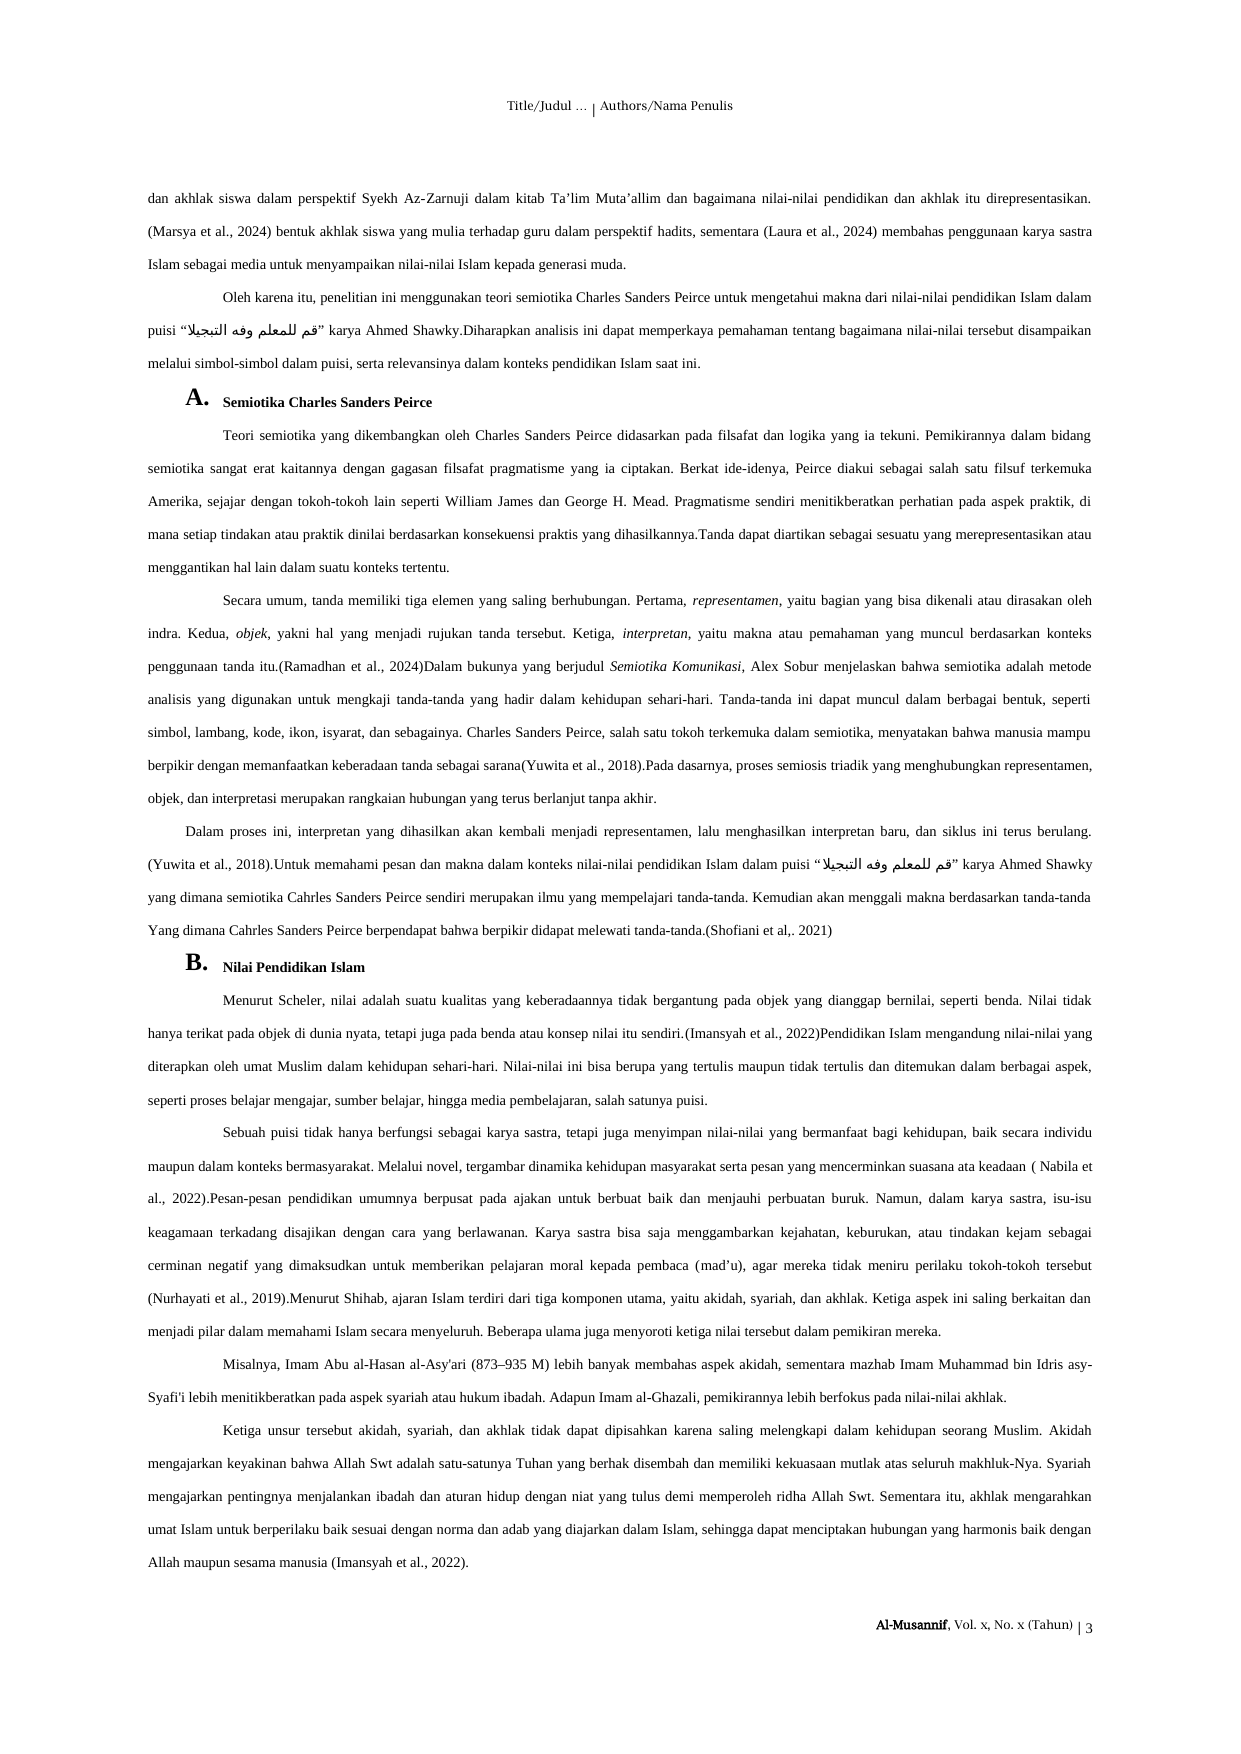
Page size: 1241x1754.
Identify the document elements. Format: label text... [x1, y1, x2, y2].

list Semiotika Charles Sanders Peirce [185, 382, 1092, 410]
text Secara umum, tanda memiliki tiga elemen yang saling berhubungan. Pertama, representamen, yaitu bagian yang bisa dikenali atau dirasakan oleh indra. Kedua, objek, yakni hal yang menjadi rujukan tanda tersebut. Ketiga, interpretan, yaitu makna atau pemahaman yang muncul berdasarkan konteks penggunaan tanda itu.Dalam bukunya yang berjudul Semiotika Komunikasi, Alex Sobur menjelaskan bahwa semiotika adalah metode analisis yang digunakan untuk mengkaji tanda-tanda yang hadir dalam kehidupan sehari-hari. Tanda-tanda ini dapat muncul dalam berbagai bentuk, seperti simbol, lambang, kode, ikon, isyarat, dan sebagainya. Charles Sanders Peirce, salah satu tokoh terkemuka dalam semiotika, menyatakan bahwa manusia mampu berpikir dengan memanfaatkan keberadaan tanda sebagai saranaPada dasarnya, proses semiosis triadik yang menghubungkan representamen, objek, dan interpretasi merupakan rangkaian hubungan yang terus berlanjut tanpa akhir. [148, 580, 1092, 807]
text Teori semiotika yang dikembangkan oleh Charles Sanders Peirce didasarkan pada filsafat dan logika yang ia tekuni. Pemikirannya dalam bidang semiotika sangat erat kaitannya dengan gagasan filsafat pragmatisme yang ia ciptakan. Berkat ide-idenya, Peirce diakui sebagai salah satu filsuf terkemuka Amerika, sejajar dengan tokoh-tokoh lain seperti William James dan George H. Mead. Pragmatisme sendiri menitikberatkan perhatian pada aspek praktik, di mana setiap tindakan atau praktik dinilai berdasarkan konsekuensi praktis yang dihasilkannya.Tanda dapat diartikan sebagai sesuatu yang merepresentasikan atau menggantikan hal lain dalam suatu konteks tertentu. [148, 414, 1092, 575]
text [148, 178, 1092, 272]
text Sebuah puisi tidak hanya berfungsi sebagai karya sastra, tetapi juga menyimpan nilai-nilai yang bermanfaat bagi kehidupan, baik secara individu maupun dalam konteks bermasyarakat. Melalui novel, tergambar dinamika kehidupan masyarakat serta pesan yang mencerminkan suasana ata keadaan .Pesan-pesan pendidikan umumnya berpusat pada ajakan untuk berbuat baik dan menjauhi perbuatan buruk. Namun, dalam karya sastra, isu-isu keagamaan terkadang disajikan dengan cara yang berlawanan. Karya sastra bisa saja menggambarkan kejahatan, keburukan, atau tindakan kejam sebagai cerminan negatif yang dimaksudkan untuk memberikan pelajaran moral kepada pembaca (mad’u), agar mereka tidak meniru perilaku tokoh-tokoh tersebut .Menurut Shihab, ajaran Islam terdiri dari tiga komponen utama, yaitu akidah, syariah, dan akhlak. Ketiga aspek ini saling berkaitan dan menjadi pilar dalam memahami Islam secara menyeluruh. Beberapa ulama juga menyoroti ketiga nilai tersebut dalam pemikiran mereka. [148, 1112, 1092, 1339]
text Dalam proses ini, interpretan yang dihasilkan akan kembali menjadi representamen, lalu menghasilkan interpretan baru, dan siklus ini terus berulang.Untuk memahami pesan dan makna dalam konteks nilai-nilai pendidikan Islam dalam puisi “قم للمعلم وفه التبجيلا” karya Ahmed Shawky yang dimana semiotika Cahrles Sanders Peirce sendiri merupakan ilmu yang mempelajari tanda-tanda. Kemudian akan menggali makna berdasarkan tanda-tanda Yang dimana Cahrles Sanders Peirce berpendapat bahwa berpikir didapat melewati tanda-tanda [148, 811, 1092, 939]
text Menurut Scheler, nilai adalah suatu kualitas yang keberadaannya tidak bergantung pada objek yang dianggap bernilai, seperti benda. Nilai tidak hanya terikat pada objek di dunia nyata, tetapi juga pada benda atau konsep nilai itu sendiri.(Imansyah et al., 2022)Pendidikan Islam mengandung nilai-nilai yang diterapkan oleh umat Muslim dalam kehidupan sehari-hari. Nilai-nilai ini bisa berupa yang tertulis maupun tidak tertulis dan ditemukan dalam berbagai aspek, seperti proses belajar mengajar, sumber belajar, hingga media pembelajaran, salah satunya puisi. [148, 980, 1092, 1108]
list Nilai Pendidikan Islam [185, 947, 1092, 976]
text Oleh karena itu, penelitian ini menggunakan teori semiotika Charles Sanders Peirce untuk mengetahui makna dari nilai-nilai pendidikan Islam dalam puisi “قم للمعلم وفه التبجيلا” karya Ahmed Shawky.Diharapkan analisis ini dapat memperkaya pemahaman tentang bagaimana nilai-nilai tersebut disampaikan melalui simbol-simbol dalam puisi, serta relevansinya dalam konteks pendidikan Islam saat ini. [148, 277, 1092, 372]
text Misalnya, Imam Abu al-Hasan al-Asy'ari (873–935 M) lebih banyak membahas aspek akidah, sementara mazhab Imam Muhammad bin Idris asy-Syafi'i lebih menitikberatkan pada aspek syariah atau hukum ibadah. Adapun Imam al-Ghazali, pemikirannya lebih berfokus pada nilai-nilai akhlak. [148, 1343, 1092, 1405]
text Ketiga unsur tersebut akidah, syariah, dan akhlak tidak dapat dipisahkan karena saling melengkapi dalam kehidupan seorang Muslim. Akidah mengajarkan keyakinan bahwa Allah Swt adalah satu-satunya Tuhan yang berhak disembah dan memiliki kekuasaan mutlak atas seluruh makhluk-Nya. Syariah mengajarkan pentingnya menjalankan ibadah dan aturan hidup dengan niat yang tulus demi memperoleh ridha Allah Swt. Sementara itu, akhlak mengarahkan umat Islam untuk berperilaku baik sesuai dengan norma dan adab yang diajarkan dalam Islam, sehingga dapat menciptakan hubungan yang harmonis baik dengan Allah maupun sesama manusia . [148, 1409, 1092, 1570]
